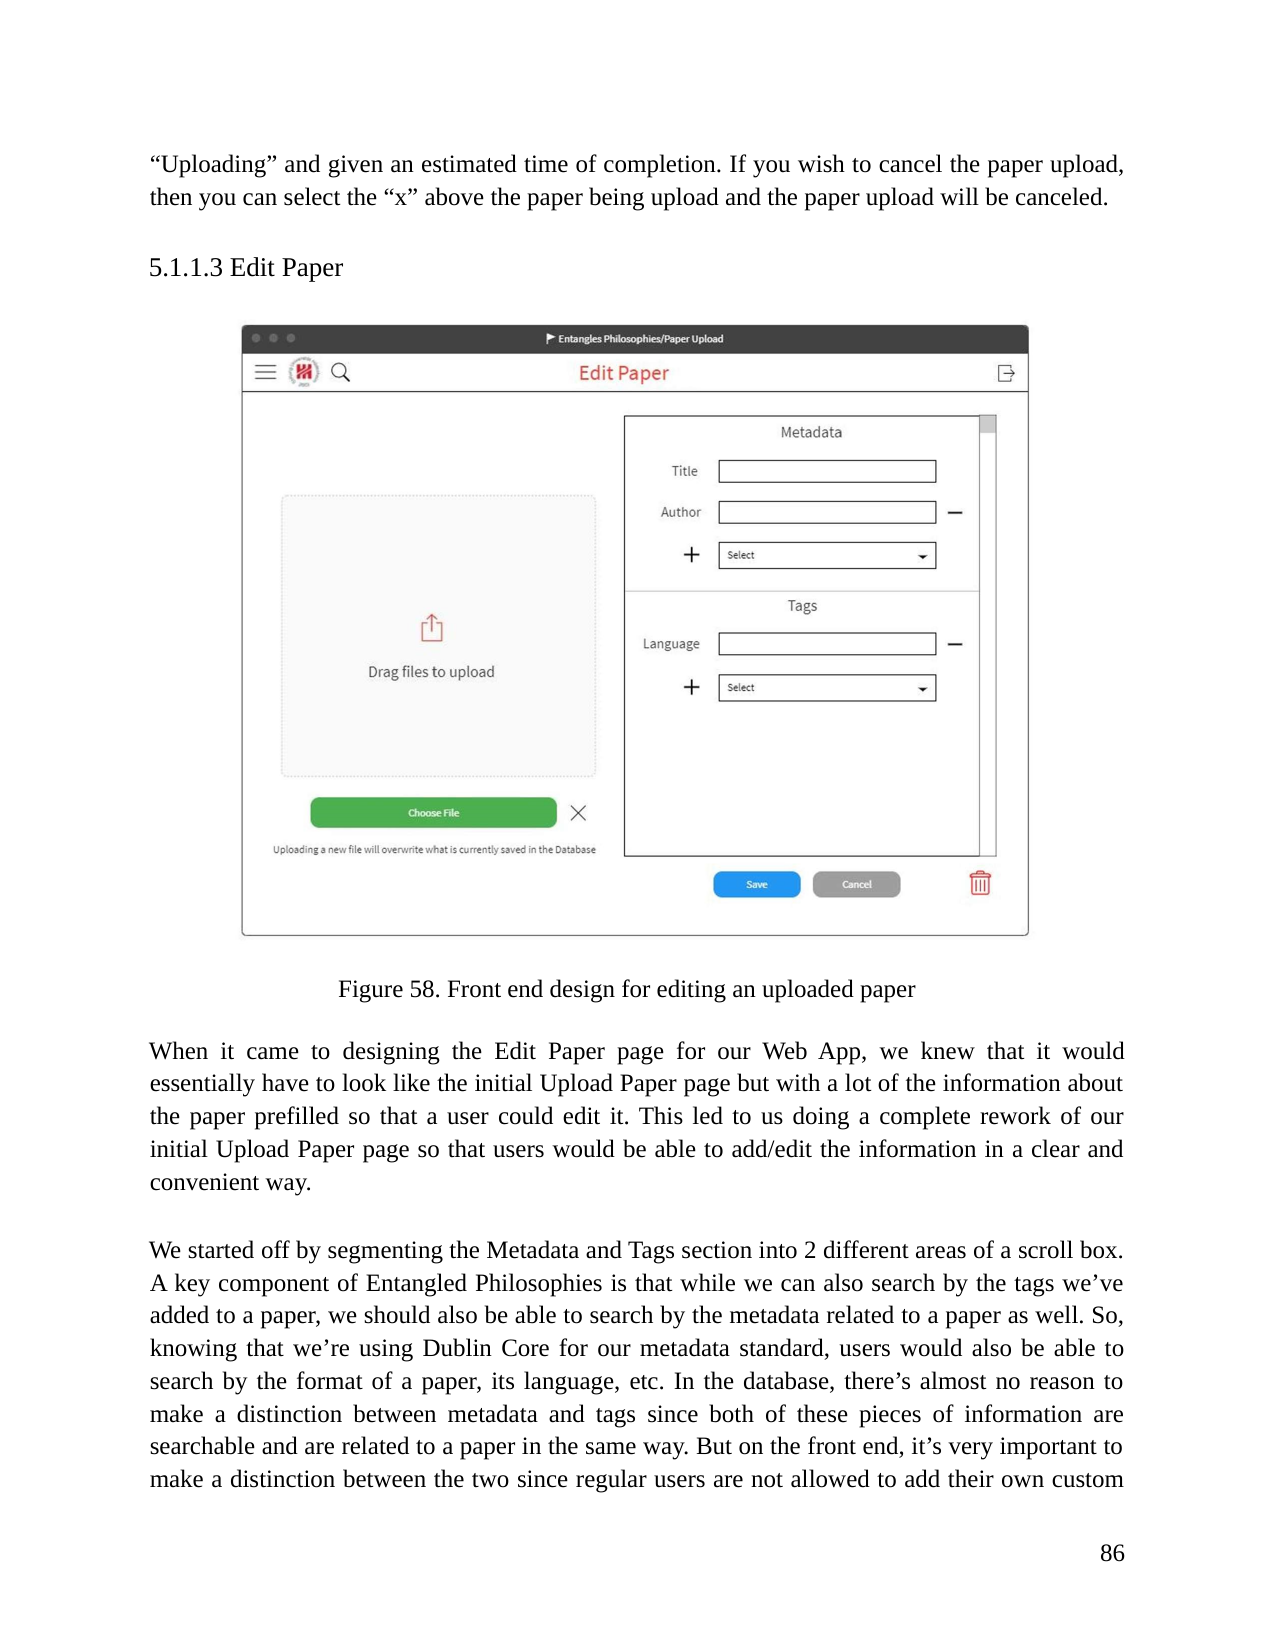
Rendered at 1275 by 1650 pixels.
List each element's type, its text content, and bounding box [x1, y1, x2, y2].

text 5.1.1.3 Edit Paper [148, 251, 1219, 282]
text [148, 149, 1125, 211]
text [148, 1235, 1125, 1493]
picture [232, 319, 1043, 946]
text When it came to designing the Edit Paper page for our Web App, we knew that it would essentially have to look like the initial Upload Paper page but with a lot of the information about the paper prefilled so that a user could edit it. This led to us doing a complete rework of our initial Upload Paper page so that users would be able to add/edit the information in a clear and convenient way. [148, 1036, 1125, 1195]
text Figure 58. Front end design for editing an uploaded paper [150, 974, 1103, 1002]
